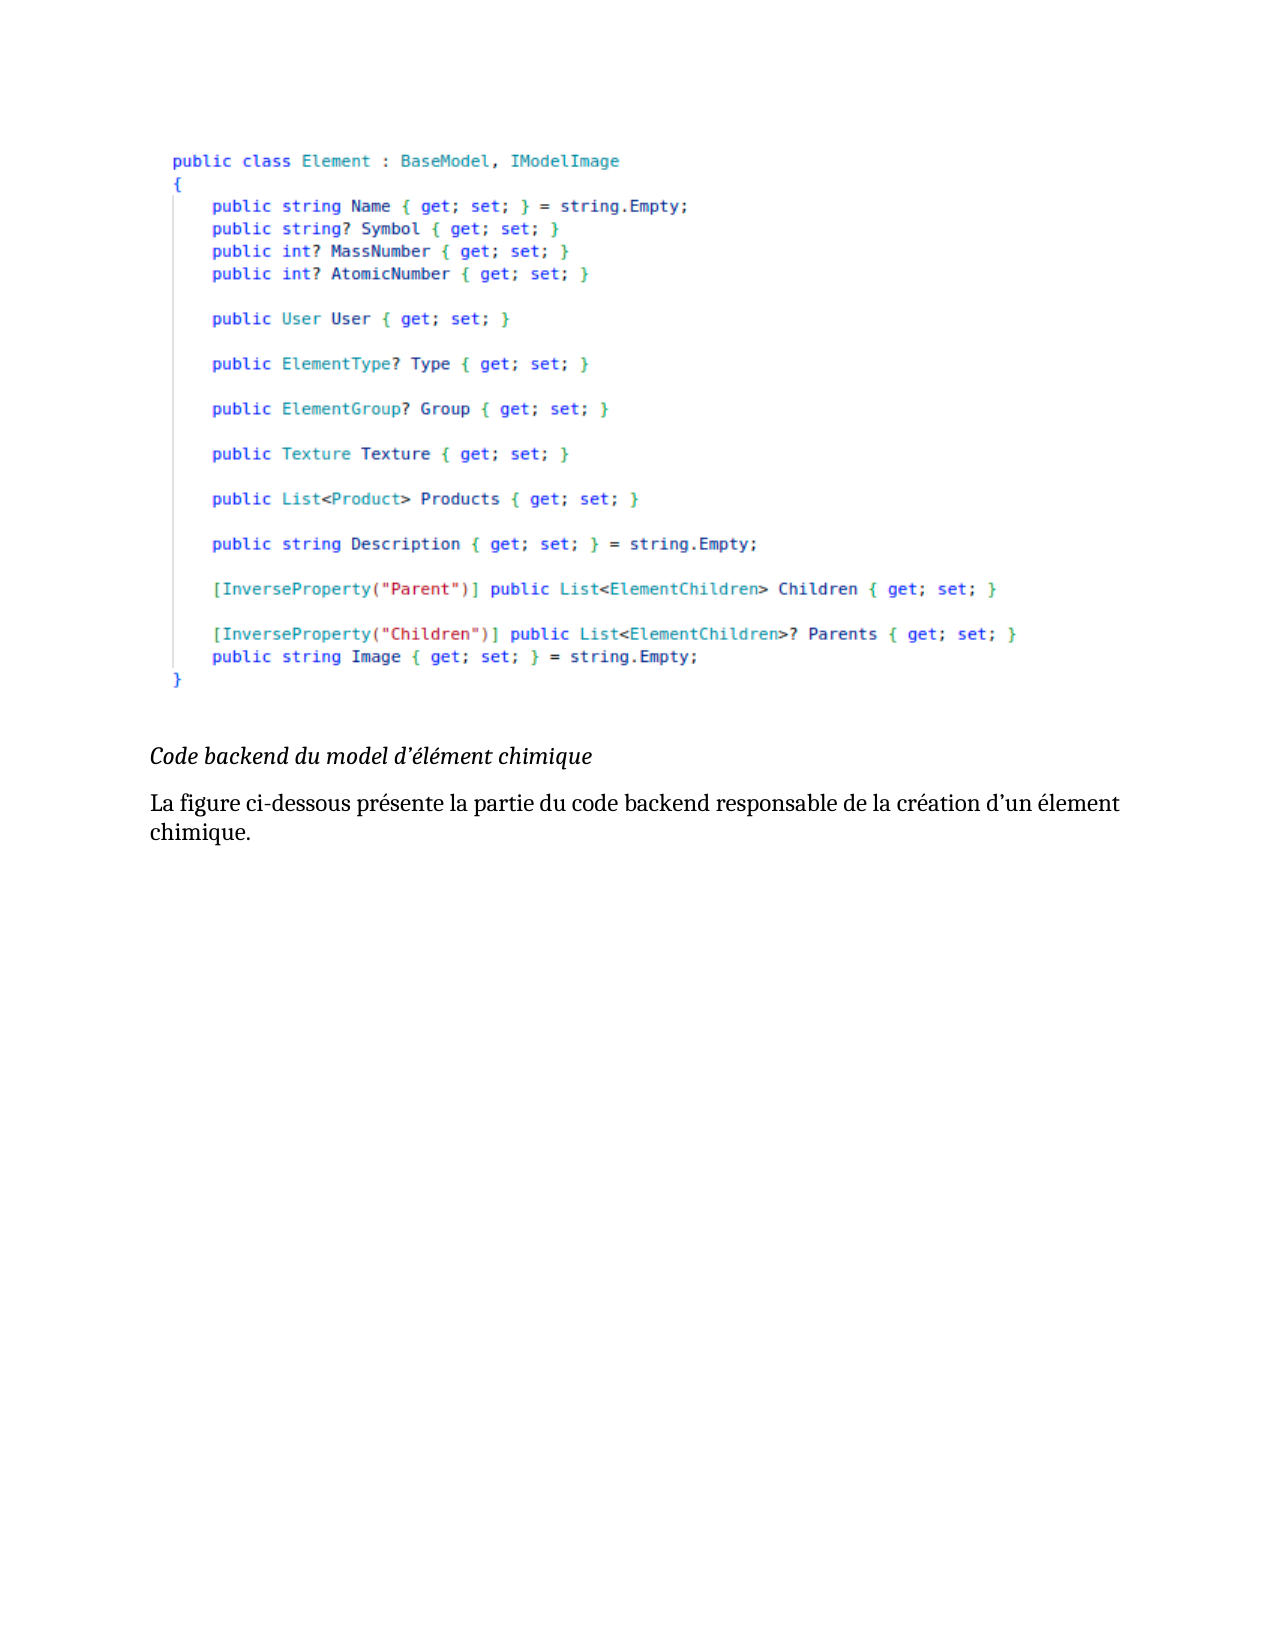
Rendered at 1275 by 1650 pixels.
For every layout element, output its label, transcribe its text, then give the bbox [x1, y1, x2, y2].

text La figure ci-dessous présente la partie du code backend responsable de la création d’un élement chimique. [150, 789, 1125, 847]
text Code backend du model d’élément chimique [150, 742, 1125, 770]
picture [168, 150, 1044, 721]
